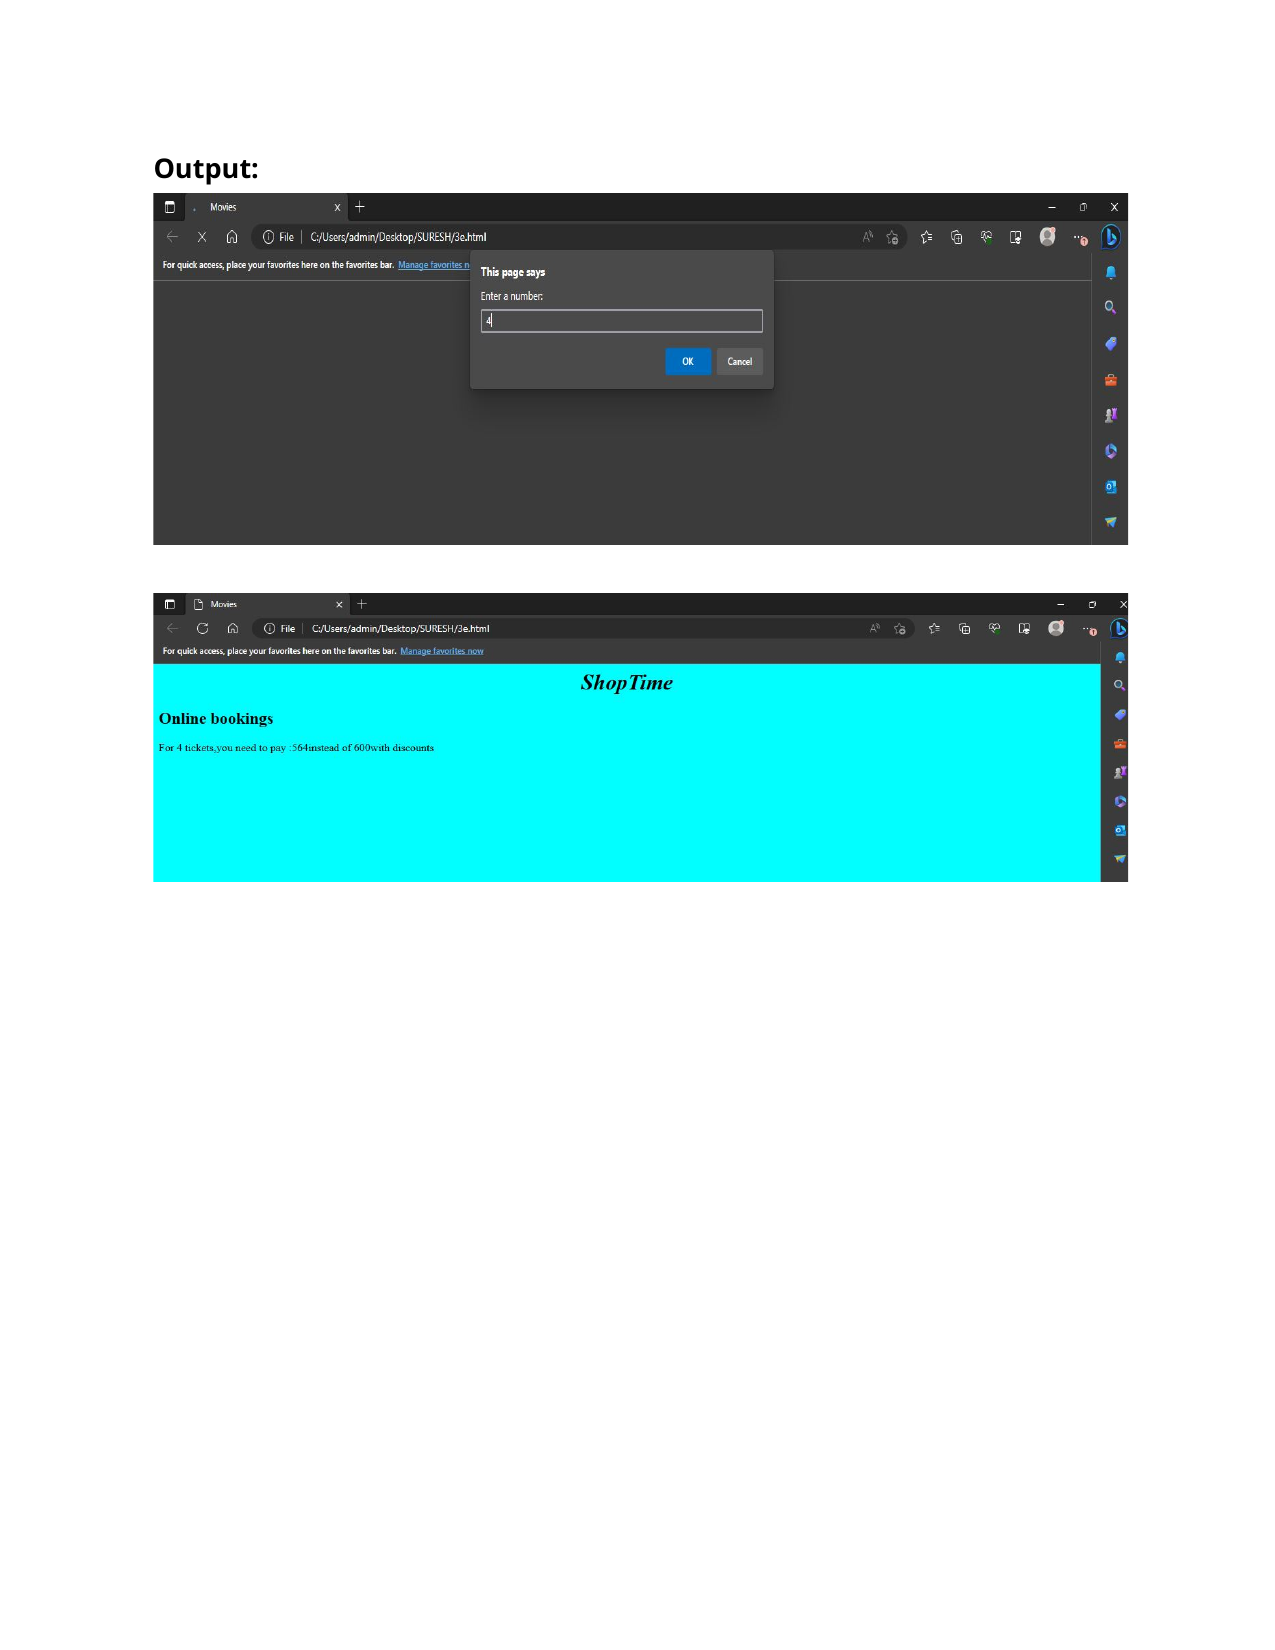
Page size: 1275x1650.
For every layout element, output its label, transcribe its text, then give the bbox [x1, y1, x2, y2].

picture [153, 593, 1129, 882]
picture [153, 193, 1129, 545]
text Output: [153, 150, 1010, 187]
